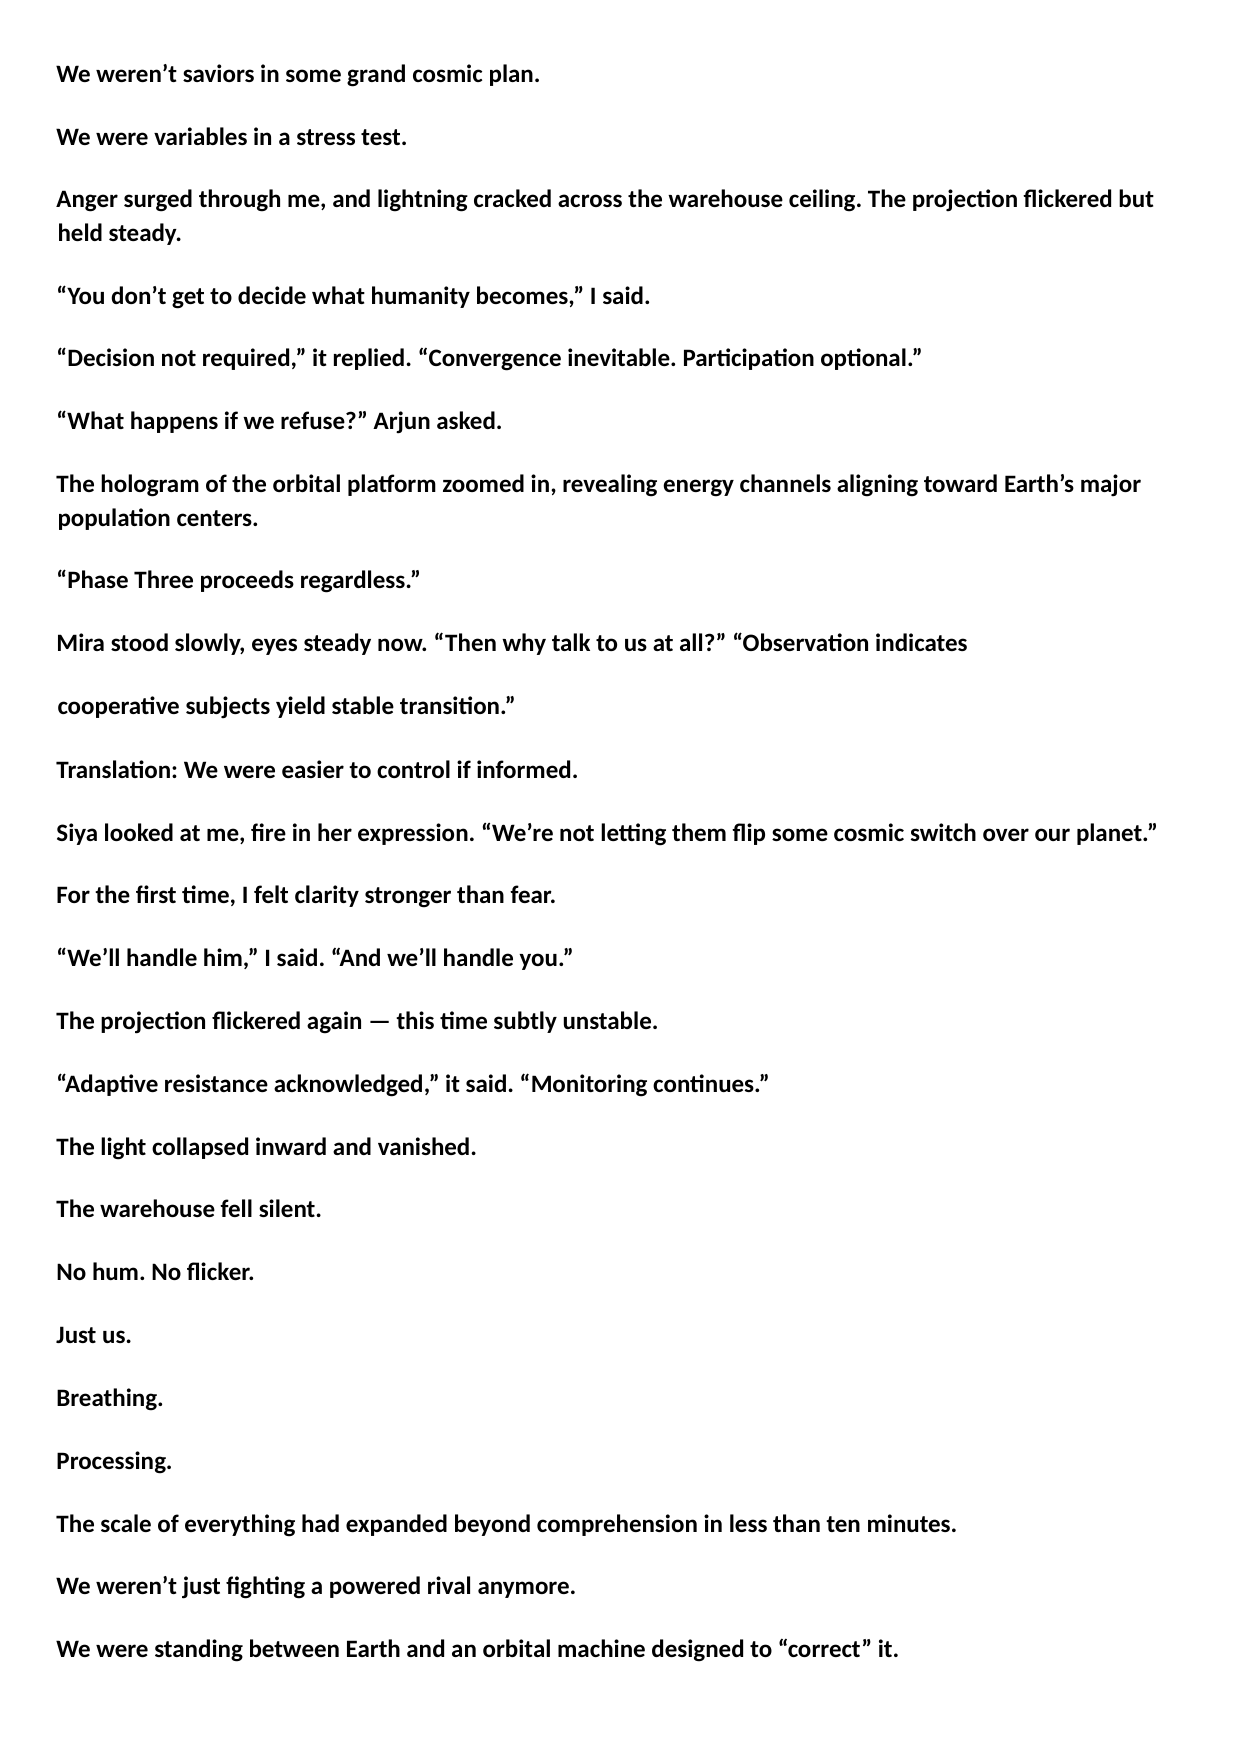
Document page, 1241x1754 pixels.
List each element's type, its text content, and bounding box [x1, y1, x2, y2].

text “Decision not required,” it replied. “Convergence inevitable. Participation optional.” [56, 343, 1181, 373]
text “Phase Three proceeds regardless.” [56, 564, 1181, 595]
text “We’ll handle him,” I said. “And we’ll handle you.” [56, 942, 1181, 973]
text Breathing. [56, 1382, 1181, 1413]
text Anger surged through me, and lightning cracked across the warehouse ceiling. The projection flickered but held steady. [56, 183, 1181, 247]
text The light collapsed inward and vanished. [56, 1131, 1181, 1161]
text We weren’t just fighting a powered rival anymore. [56, 1571, 1181, 1601]
text Siya looked at me, fire in her expression. “We’re not letting them flip some cosmic switch over our planet.” [56, 817, 1181, 847]
text The hologram of the orbital platform zoomed in, revealing energy channels aligning toward Earth’s major population centers. [56, 468, 1181, 532]
text We weren’t saviors in some grand cosmic plan. [56, 58, 1181, 88]
text No hum. No flicker. [56, 1256, 1181, 1287]
text For the first time, I felt clarity stronger than fear. [56, 879, 1181, 910]
text The projection flickered again — this time subtly unstable. [56, 1005, 1181, 1036]
text “Adaptive resistance acknowledged,” it said. “Monitoring continues.” [56, 1068, 1181, 1098]
text The scale of everything had expanded beyond comprehension in less than ten minutes. [56, 1508, 1181, 1538]
text Mira stood slowly, eyes steady now. “Then why talk to us at all?” “Observation indicates cooperative subjects yield stable transition.” [56, 627, 998, 720]
text We were variables in a stress test. [56, 121, 1181, 151]
text The warehouse fell silent. [56, 1194, 1181, 1224]
text “What happens if we refuse?” Arjun asked. [56, 405, 1181, 436]
text Just us. [56, 1319, 1181, 1350]
text We were standing between Earth and an orbital machine designed to “correct” it. [56, 1633, 1181, 1664]
text Translation: We were easier to control if informed. [56, 754, 1181, 784]
text “You don’t get to decide what humanity becomes,” I said. [56, 280, 1181, 310]
text Processing. [56, 1445, 1181, 1475]
